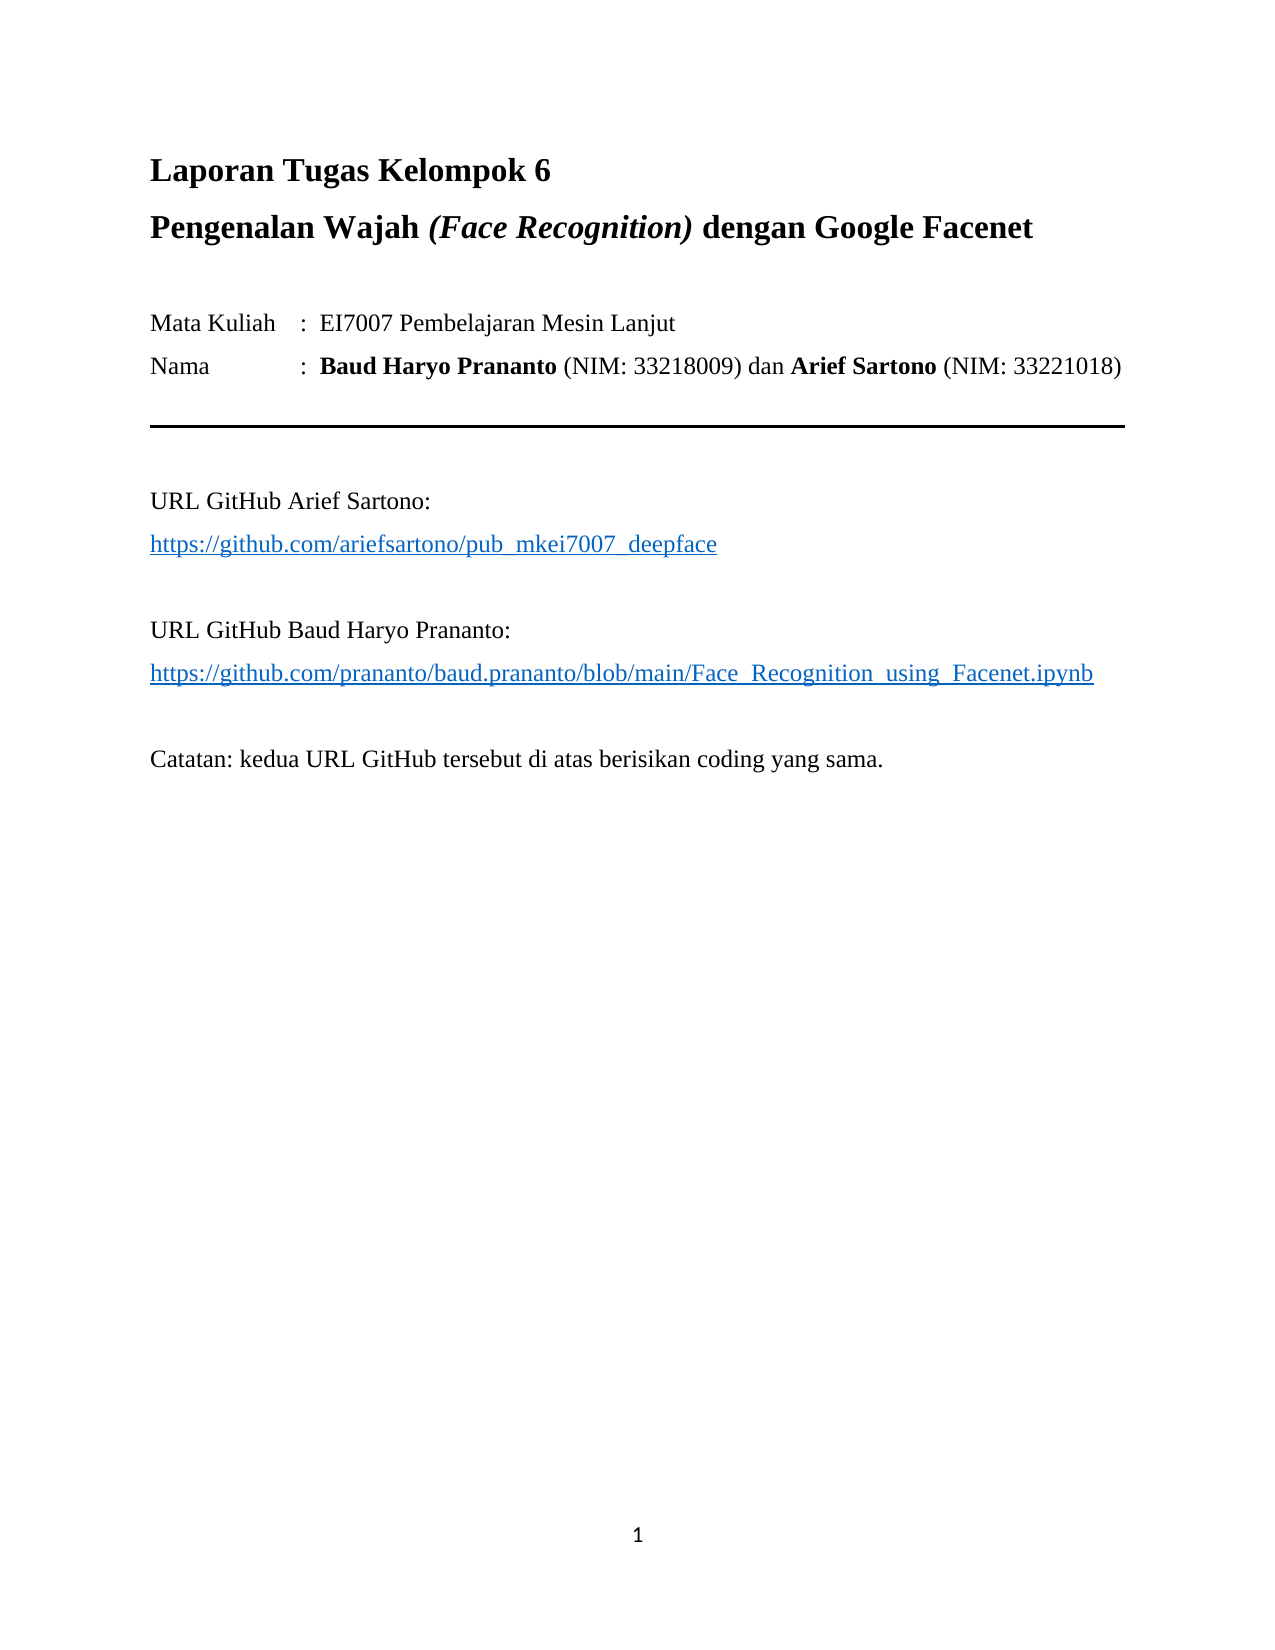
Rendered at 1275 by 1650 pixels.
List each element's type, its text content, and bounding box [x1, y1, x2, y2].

text Catatan: kedua URL GitHub tersebut di atas berisikan coding yang sama. [150, 744, 1125, 773]
text Nama : Baud Haryo Prananto (NIM: 33218009) dan Arief Sartono (NIM: 33221018) [150, 351, 1125, 380]
text Laporan Tugas Kelompok 6 [150, 150, 1125, 188]
text URL GitHub Baud Haryo Prananto: [150, 615, 1125, 644]
text https://github.com/prananto/baud.prananto/blob/main/Face_Recognition_using_Facenet.ipynb [150, 658, 1125, 687]
text Mata Kuliah : EI7007 Pembelajaran Mesin Lanjut [150, 308, 1125, 337]
text URL GitHub Arief Sartono: [150, 486, 1125, 514]
text Pengenalan Wajah (Face Recognition) dengan Google Facenet [150, 207, 1125, 246]
text https://github.com/ariefsartono/pub_mkei7007_deepface [150, 529, 1125, 558]
